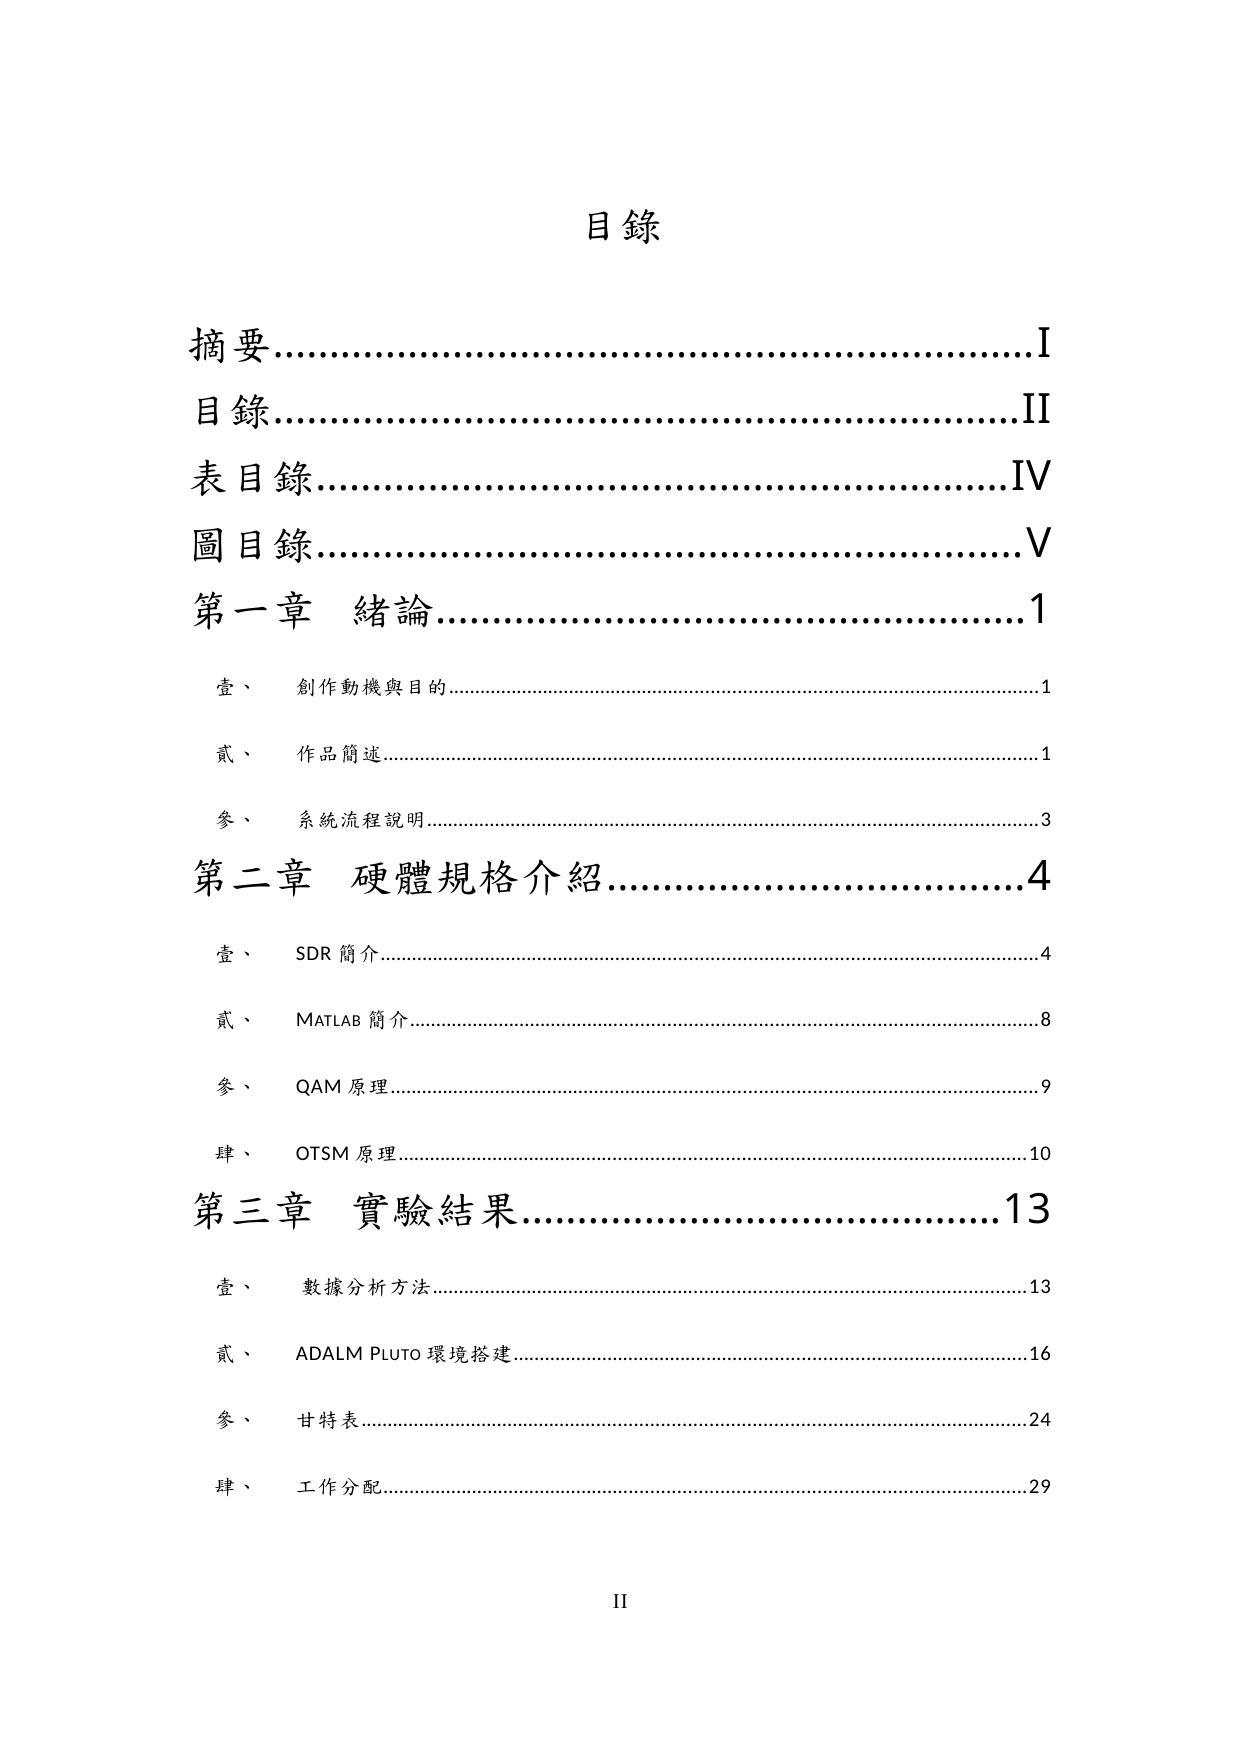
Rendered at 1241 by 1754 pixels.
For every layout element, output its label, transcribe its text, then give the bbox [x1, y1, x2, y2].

text 表目錄 IV [187, 449, 1053, 499]
text 目錄 II [187, 382, 1053, 432]
text 摘要 I [187, 315, 1053, 365]
text 貳、 作品簡述 1 [214, 715, 1053, 765]
text 目錄 [187, 184, 1053, 259]
text 參、 甘特表 24 [214, 1382, 1053, 1432]
text 圖目錄 V [187, 515, 1053, 565]
text 肆、 OTSM原理 10 [214, 1115, 1053, 1165]
text 第一章 緒論 1 [187, 582, 1053, 632]
text 第三章 實驗結果 13 [187, 1182, 1053, 1232]
text 參、 QAM原理 9 [214, 1049, 1053, 1099]
text 壹、 數據分析方法 13 [214, 1249, 1053, 1299]
text 壹、 創作動機與目的 1 [214, 649, 1053, 699]
text 第二章 硬體規格介紹 4 [187, 849, 1053, 899]
text 貳、 Matlab簡介 8 [214, 982, 1053, 1032]
text 壹、 SDR簡介 4 [214, 915, 1053, 965]
text 貳、 ADALM Pluto環境搭建 16 [214, 1315, 1053, 1365]
text 肆、 工作分配 29 [214, 1449, 1053, 1499]
text 參、 系統流程說明 3 [214, 782, 1053, 832]
